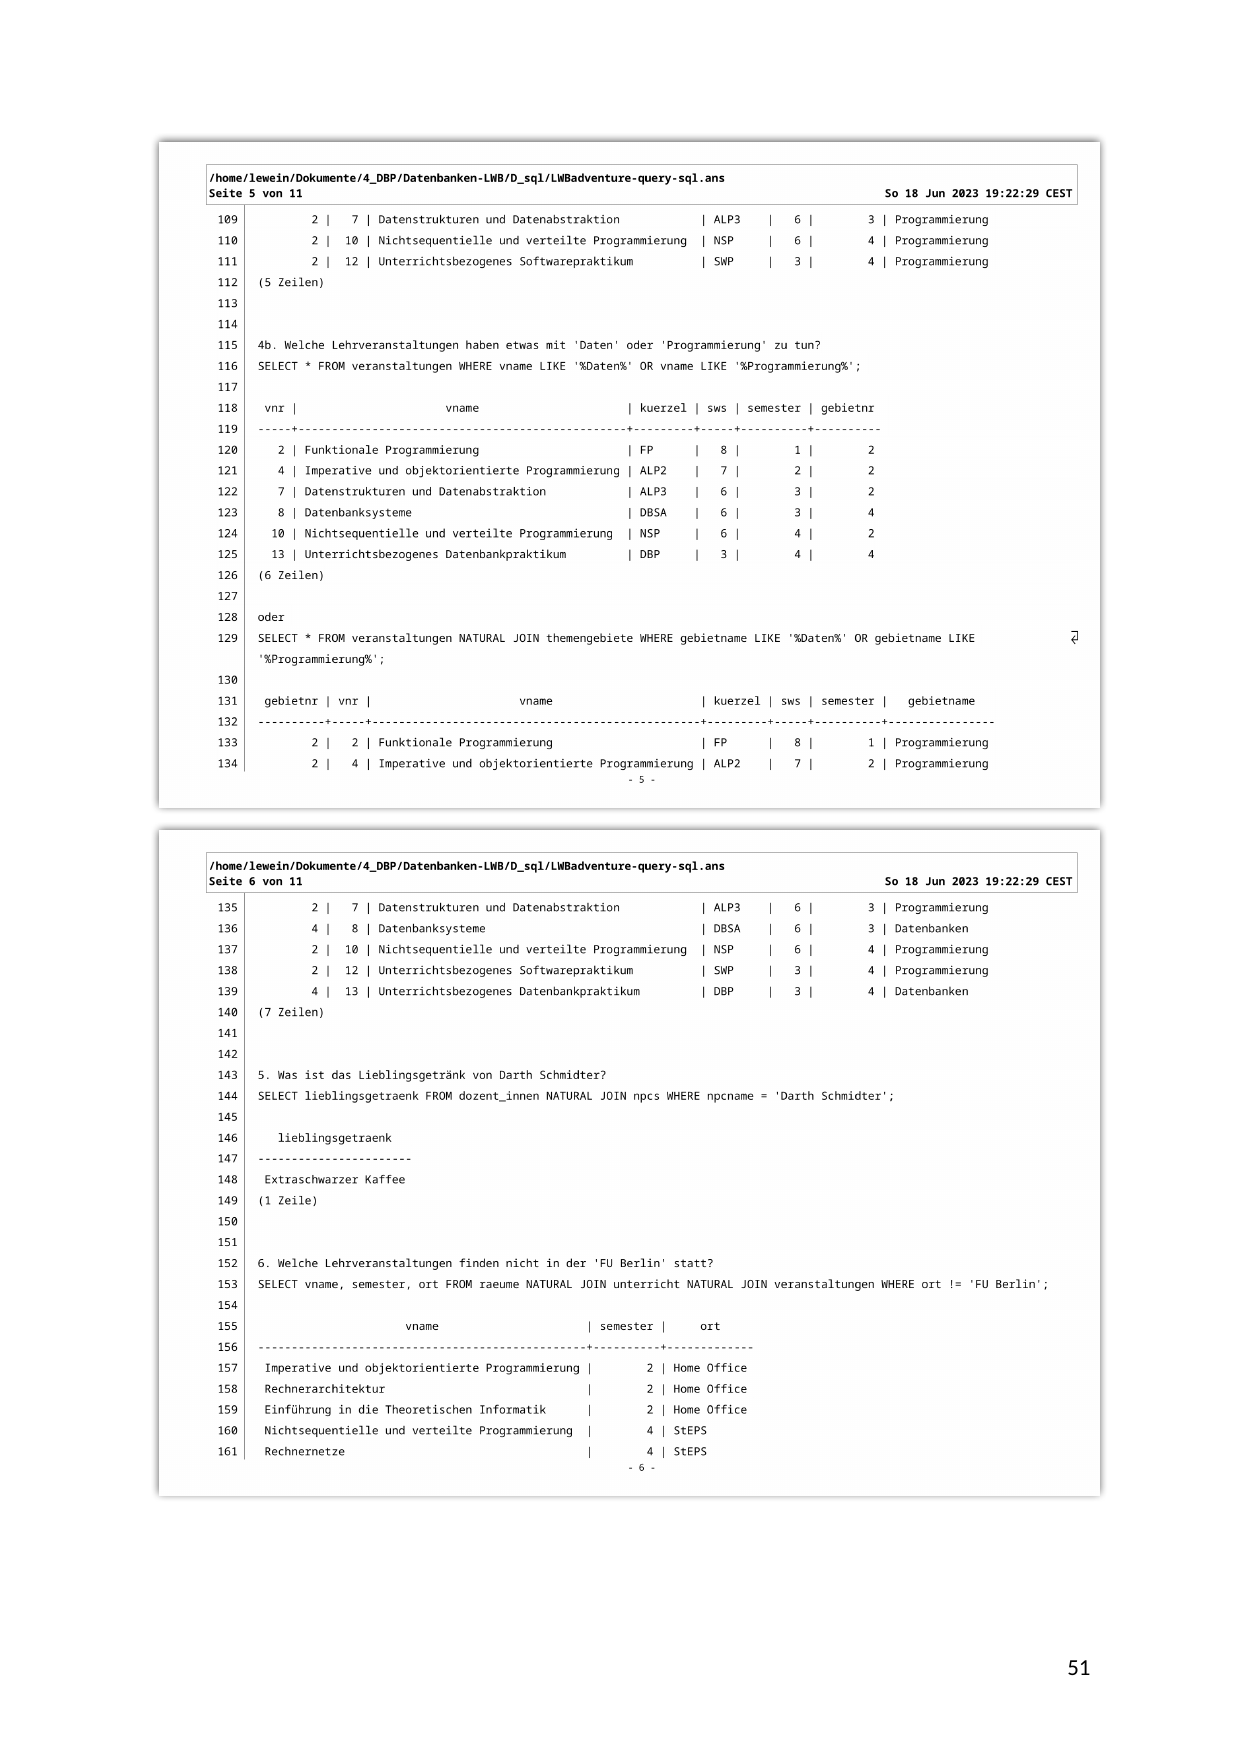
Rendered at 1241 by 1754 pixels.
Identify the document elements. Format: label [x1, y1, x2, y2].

picture [159, 830, 1100, 1496]
picture [159, 142, 1100, 808]
